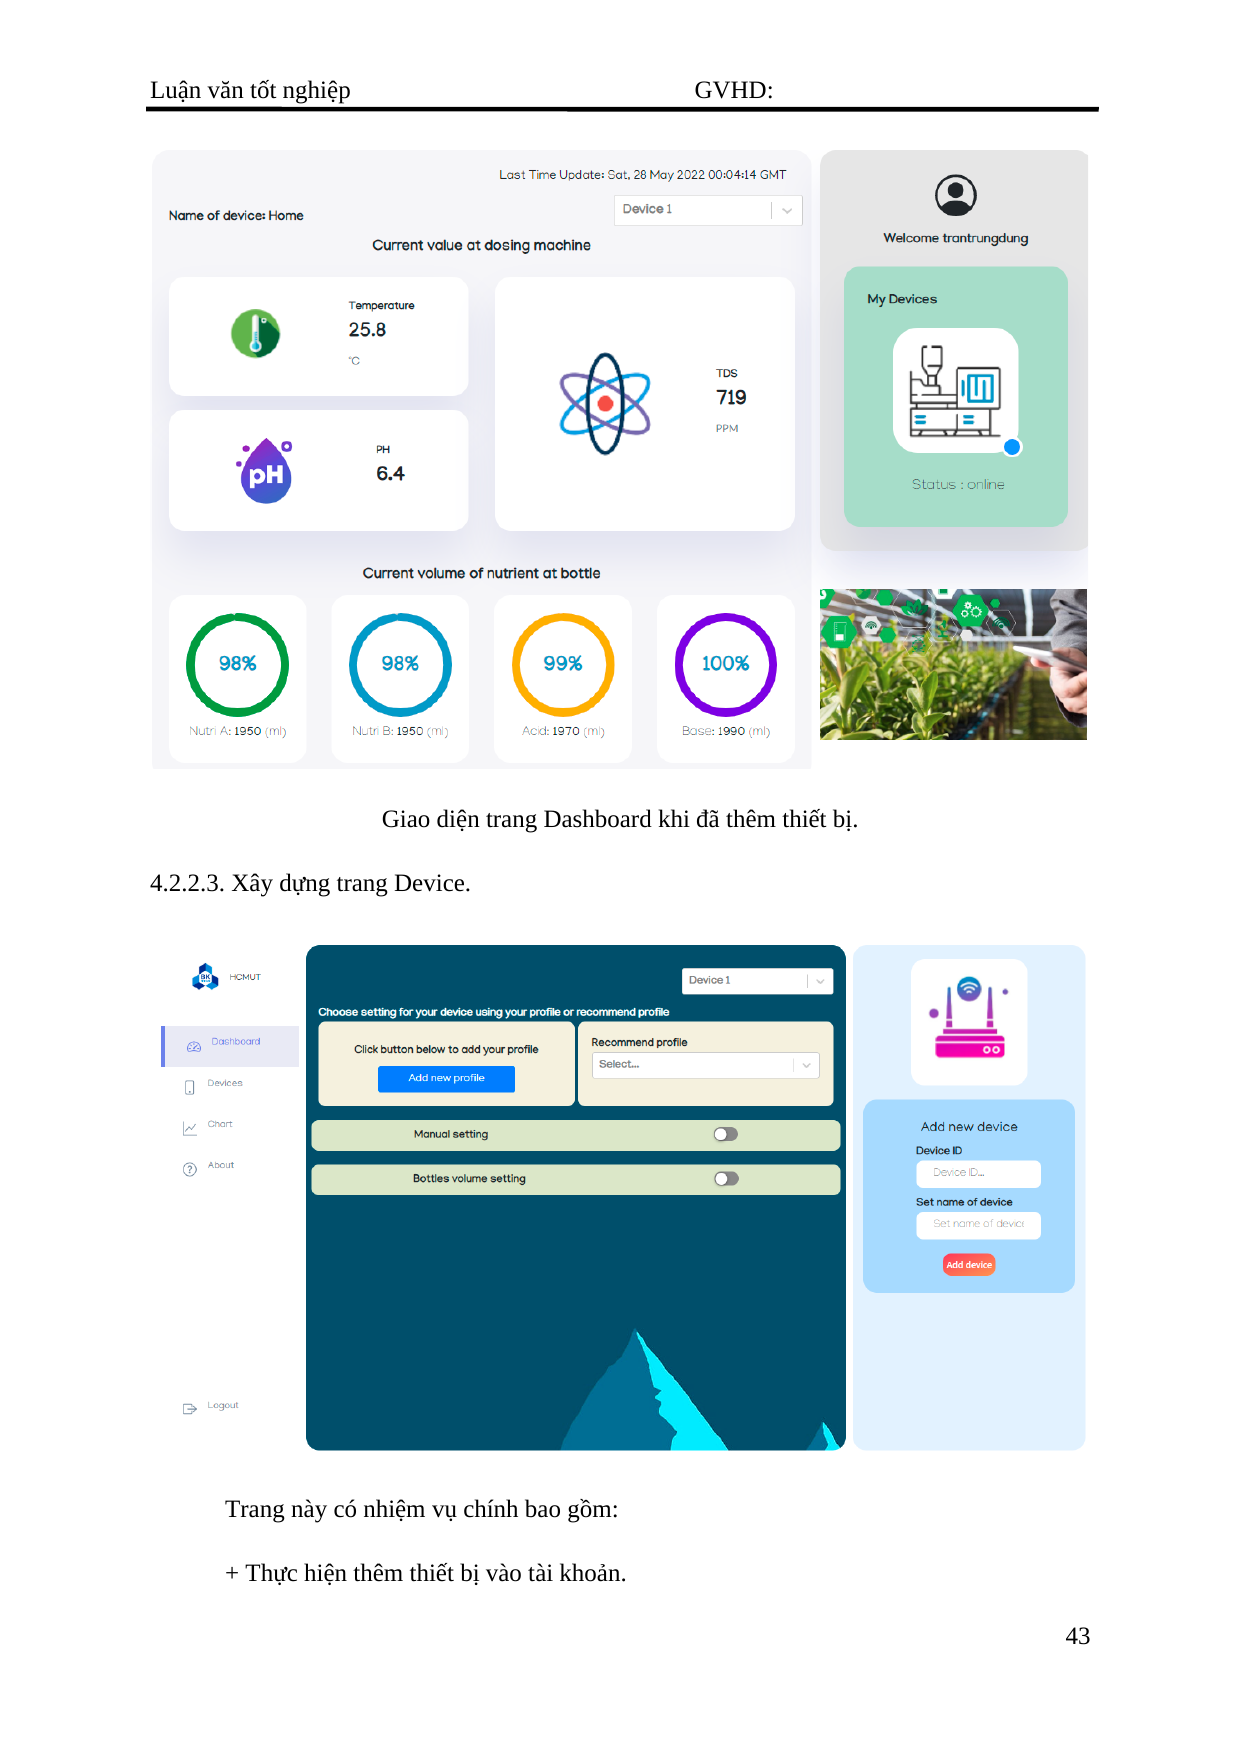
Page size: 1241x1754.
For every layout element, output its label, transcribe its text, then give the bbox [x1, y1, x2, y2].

text + Thực hiện thêm thiết bị vào tài khoản. [150, 1558, 1090, 1587]
text Trang này có nhiệm vụ chính bao gồm: [150, 1494, 1090, 1523]
picture [150, 150, 1089, 769]
text 4.2.2.3. Xây dựng trang Device. [150, 868, 1090, 896]
text Giao diện trang Dashboard khi đã thêm thiết bị. [150, 804, 1090, 832]
picture [150, 931, 1090, 1460]
